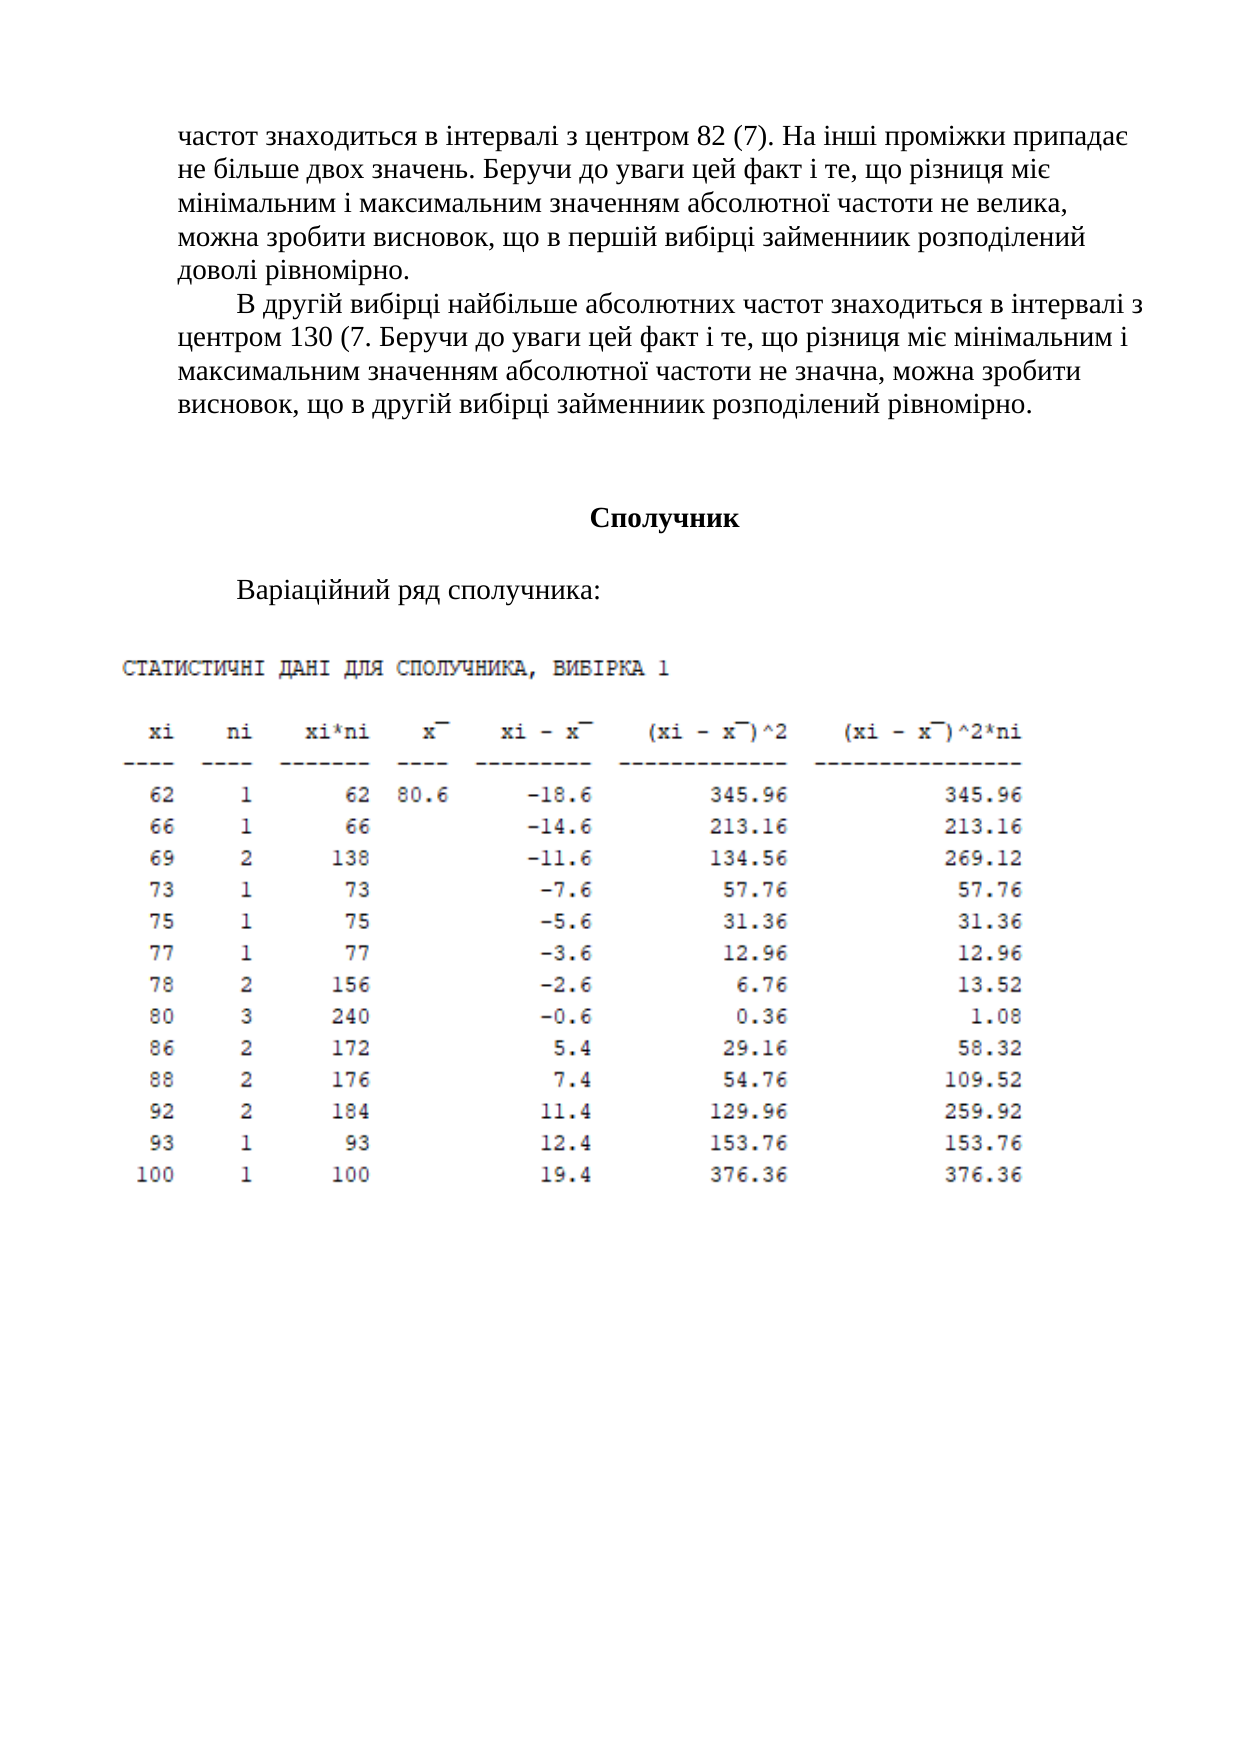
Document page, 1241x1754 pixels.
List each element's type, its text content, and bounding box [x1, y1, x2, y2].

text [177, 118, 1152, 286]
subtitle Сполучник [177, 500, 1152, 534]
picture [118, 635, 1050, 1209]
text Варіаційний ряд сполучника: [177, 572, 1152, 606]
text В другій вибірці найбільше абсолютних частот знаходиться в інтервалі з центром 130 (7. Беручи до уваги цей факт і те, що різниця міє мінімальним і максимальним значенням абсолютної частоти не значна, можна зробити висновок, що в другій вибірці займенниик розподілений рівномірно. [177, 286, 1152, 420]
